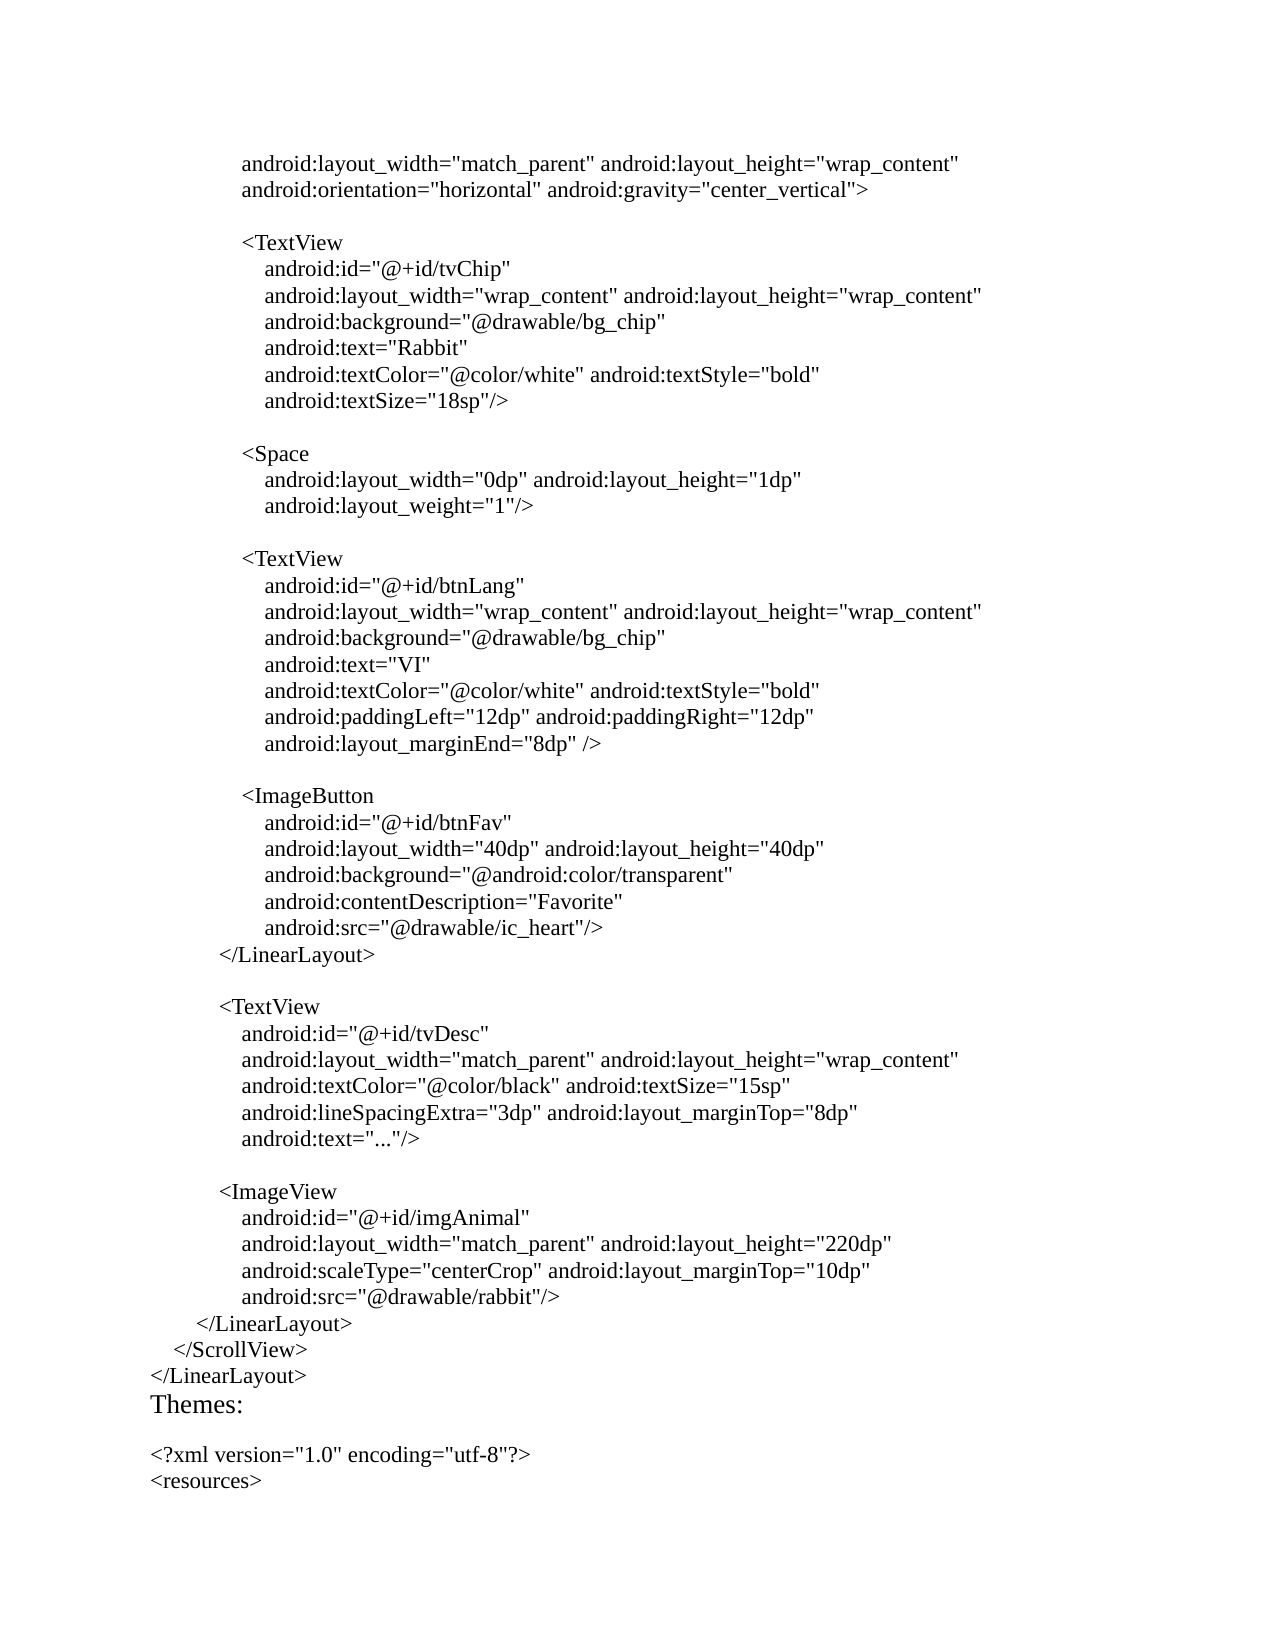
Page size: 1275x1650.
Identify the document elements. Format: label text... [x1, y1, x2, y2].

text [150, 1441, 1125, 1494]
text Themes: [150, 1389, 1125, 1420]
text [150, 150, 1125, 1389]
